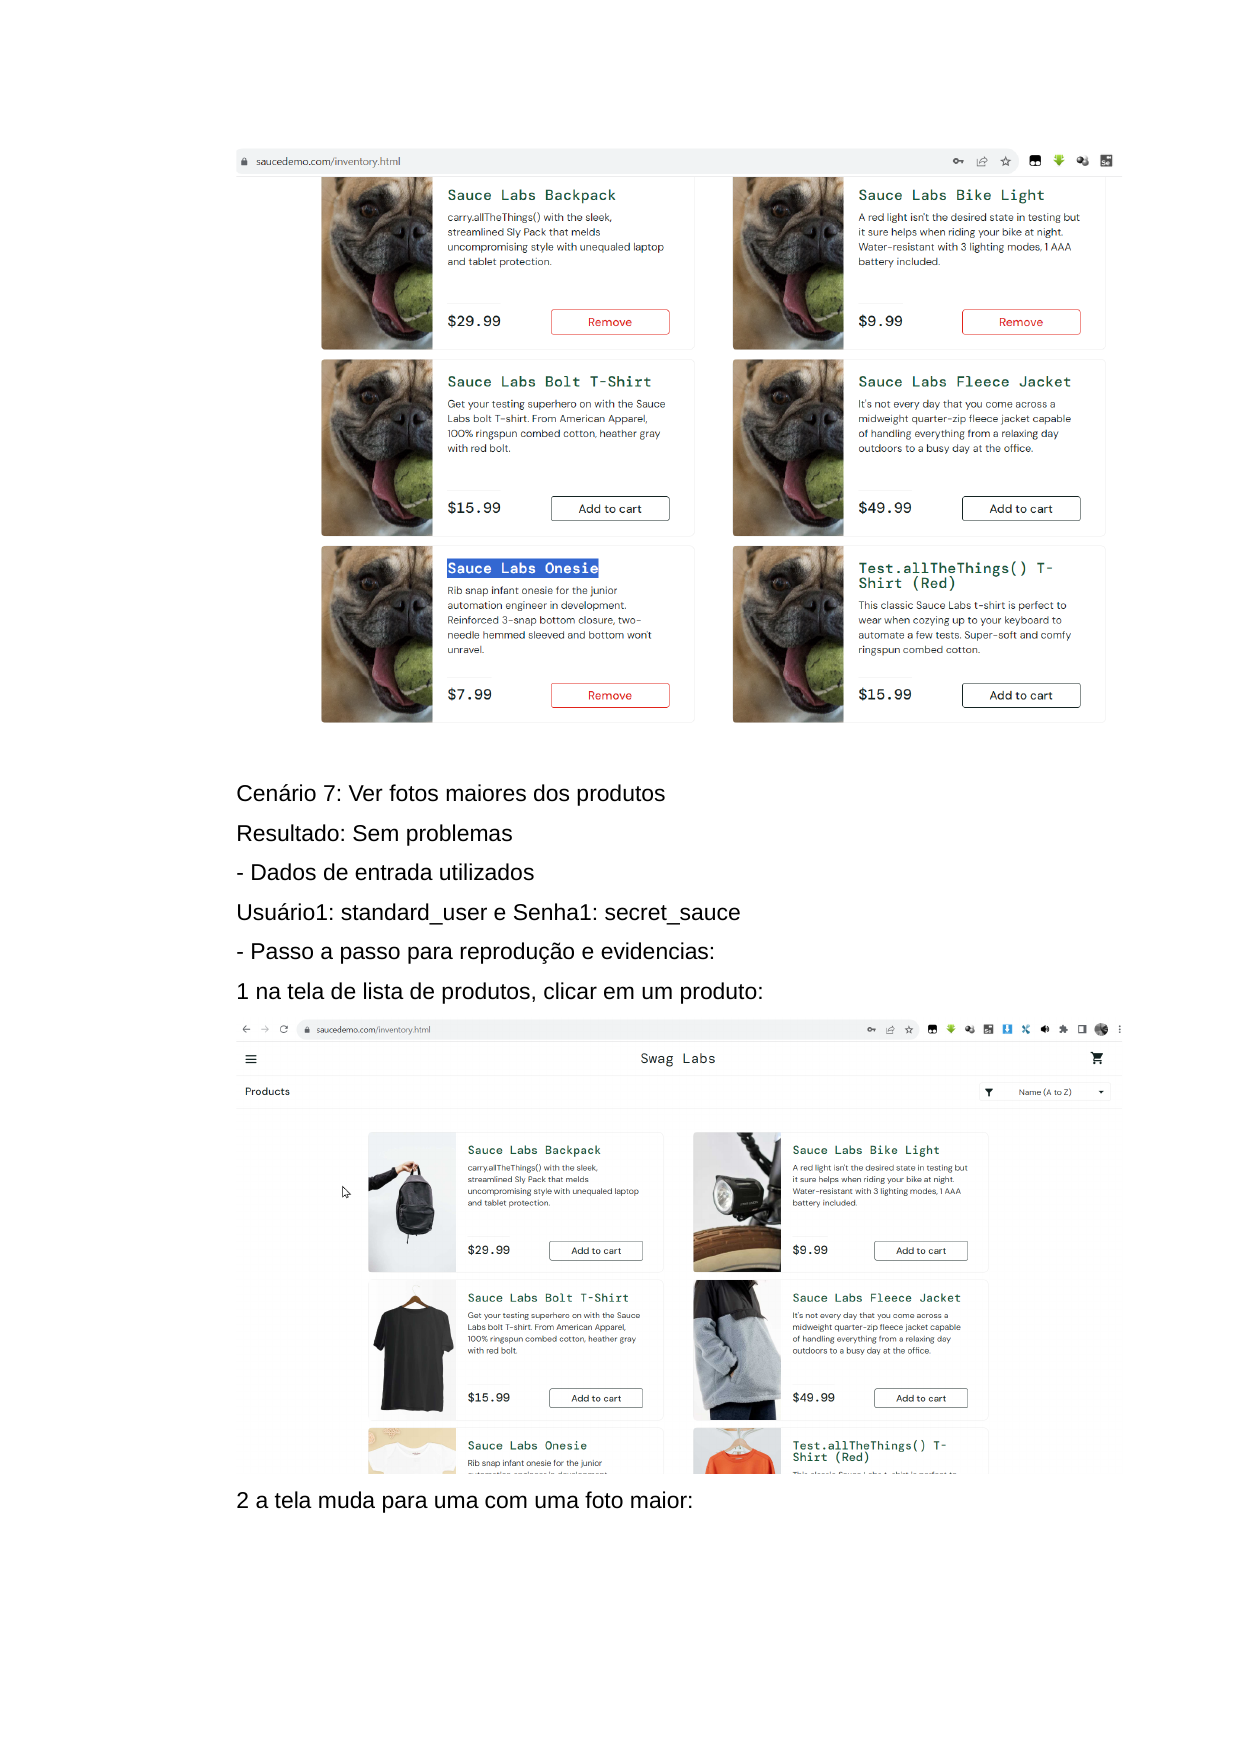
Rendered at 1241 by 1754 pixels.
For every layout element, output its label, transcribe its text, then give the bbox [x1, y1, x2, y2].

text Resultado: Sem problemas [177, 820, 1063, 846]
text 1 na tela de lista de produtos, clicar em um produto: [177, 978, 1063, 1004]
text Usuário1: standard_user e Senha1: secret_sauce [177, 899, 1063, 925]
text - Dados de entrada utilizados [177, 859, 1063, 886]
text Cenário 7: Ver fotos maiores dos produtos [177, 780, 1063, 807]
text - Passo a passo para reprodução e evidencias: [177, 938, 1063, 964]
picture [236, 1017, 1123, 1474]
text 2 a tela muda para uma com uma foto maior: [177, 1487, 1063, 1513]
picture [236, 147, 1123, 727]
